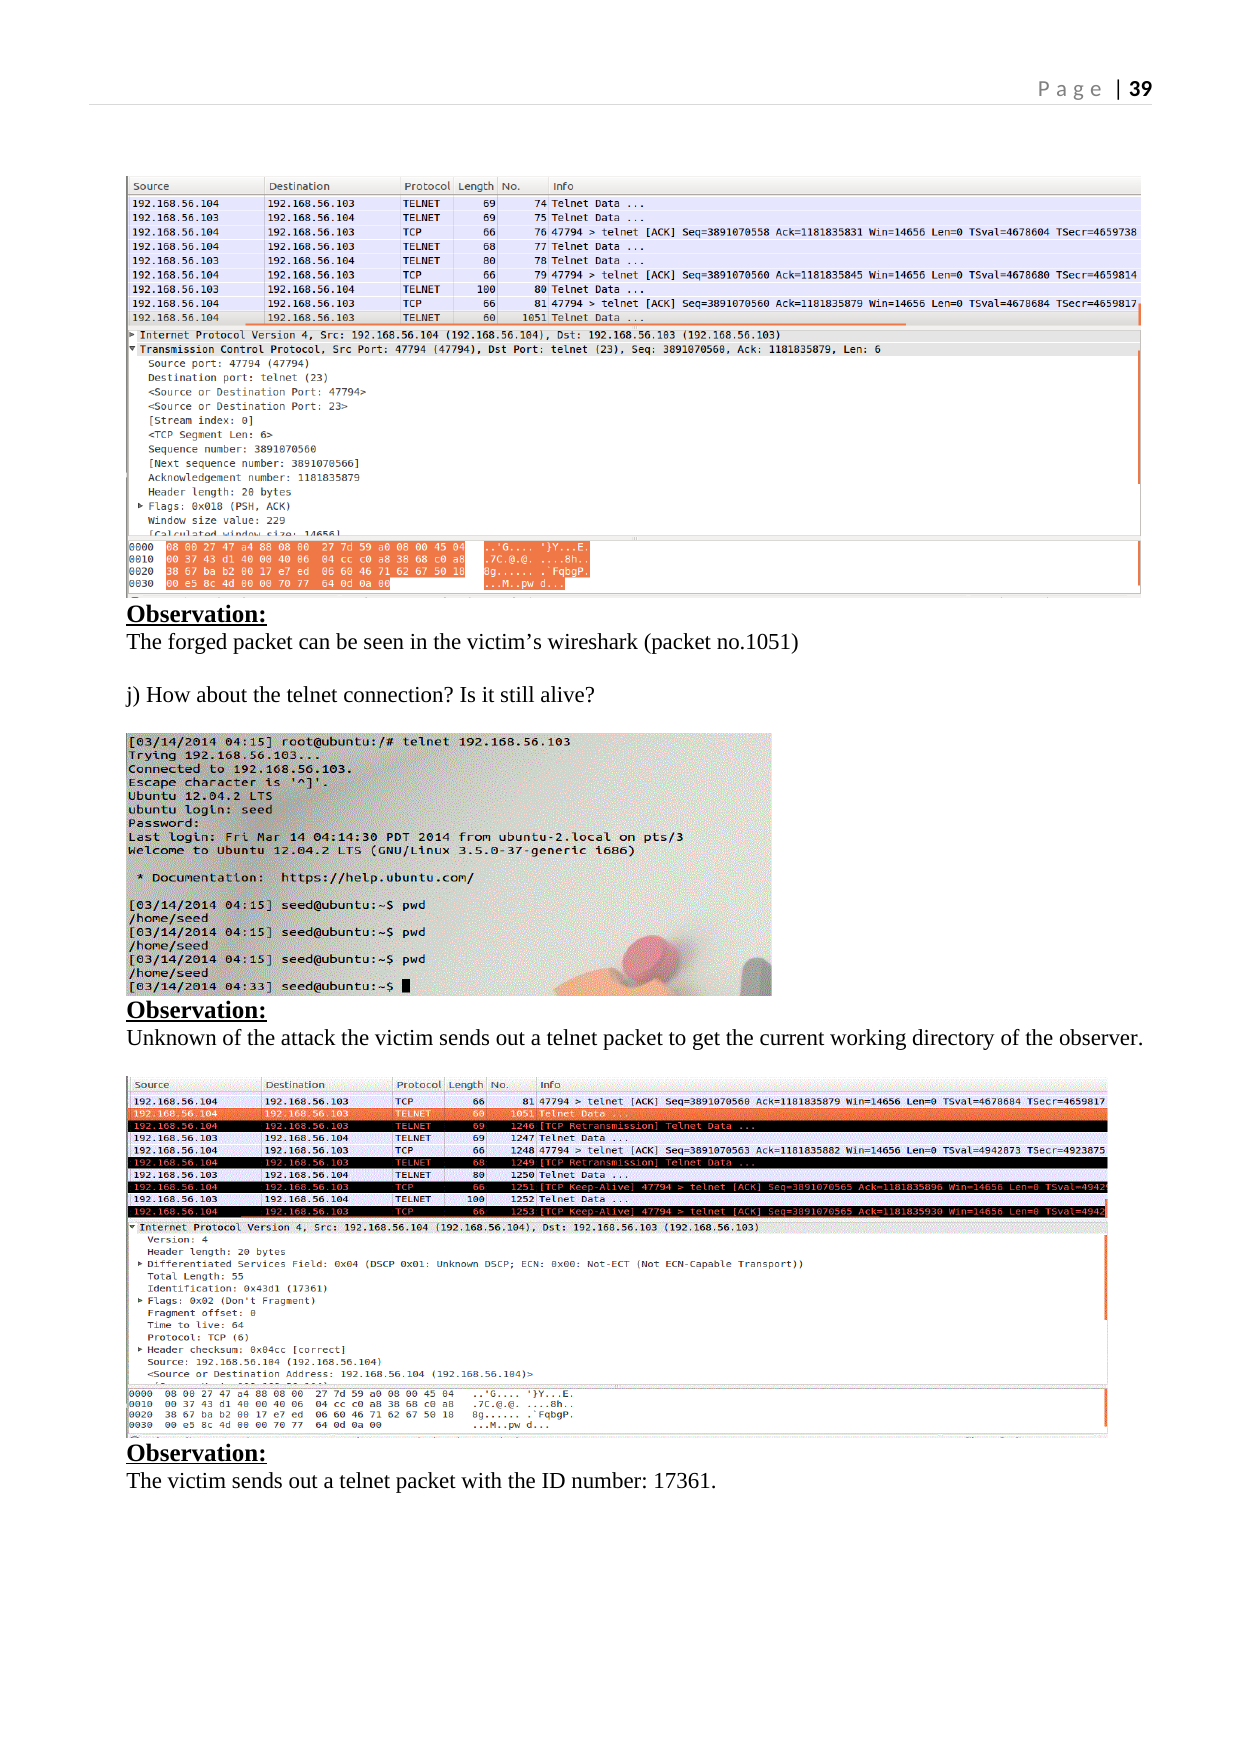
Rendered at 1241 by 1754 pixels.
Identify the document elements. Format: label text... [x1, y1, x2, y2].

text Observation: [89, 995, 1152, 1024]
text The forged packet can be seen in the victim’s wireshark (packet no.1051) [126, 628, 1152, 655]
text Observation: [89, 599, 1152, 628]
text The victim sends out a telnet packet with the ID number: 17361. [126, 1467, 1152, 1493]
text j) How about the telnet connection? Is it still alive? [126, 681, 1152, 707]
picture [126, 1076, 1110, 1438]
picture [126, 176, 1146, 600]
text Observation: [89, 1438, 1152, 1467]
text Unknown of the attack the victim sends out a telnet packet to get the current working directory of the observer. [126, 1024, 1152, 1050]
picture [126, 733, 772, 996]
